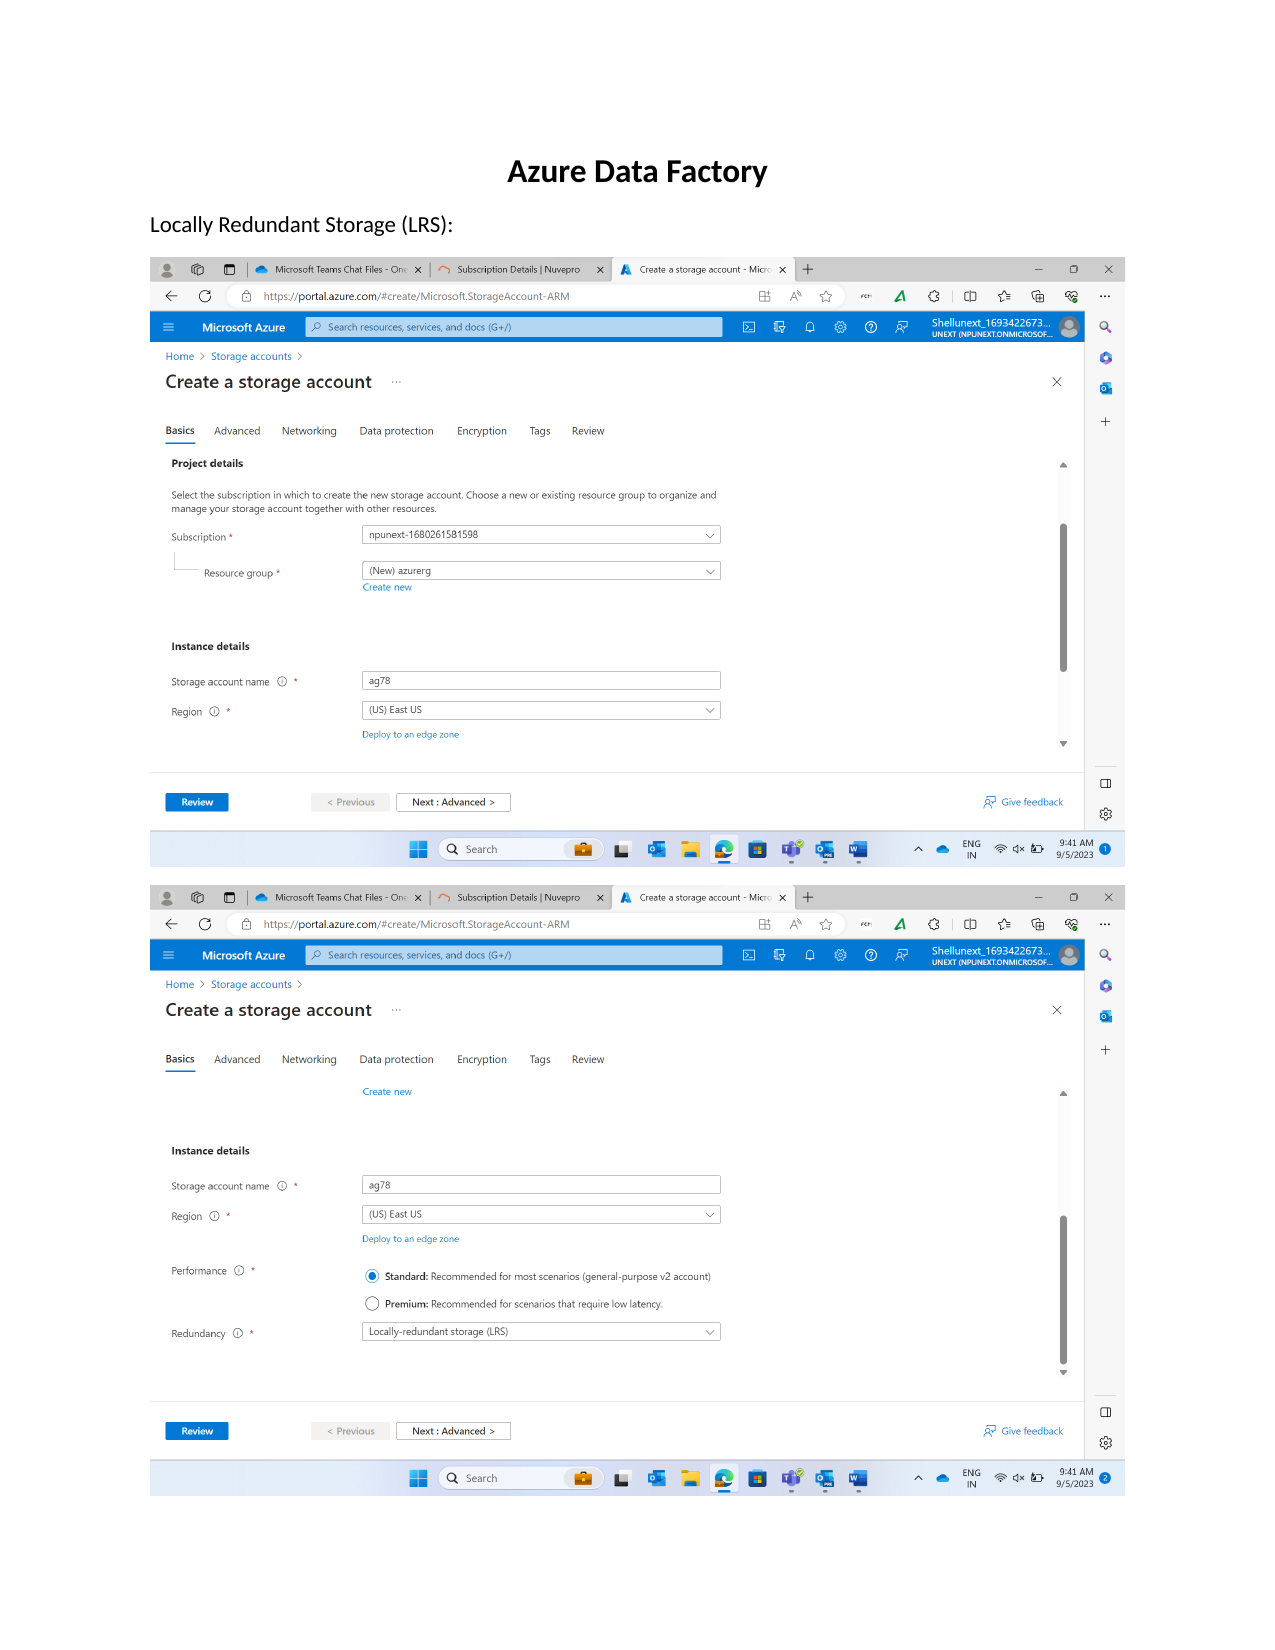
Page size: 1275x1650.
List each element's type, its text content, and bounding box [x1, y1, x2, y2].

text Azure Data Factory [150, 150, 1125, 191]
picture [150, 885, 1125, 1496]
picture [150, 257, 1125, 867]
text Locally Redundant Storage (LRS): [150, 211, 1125, 239]
